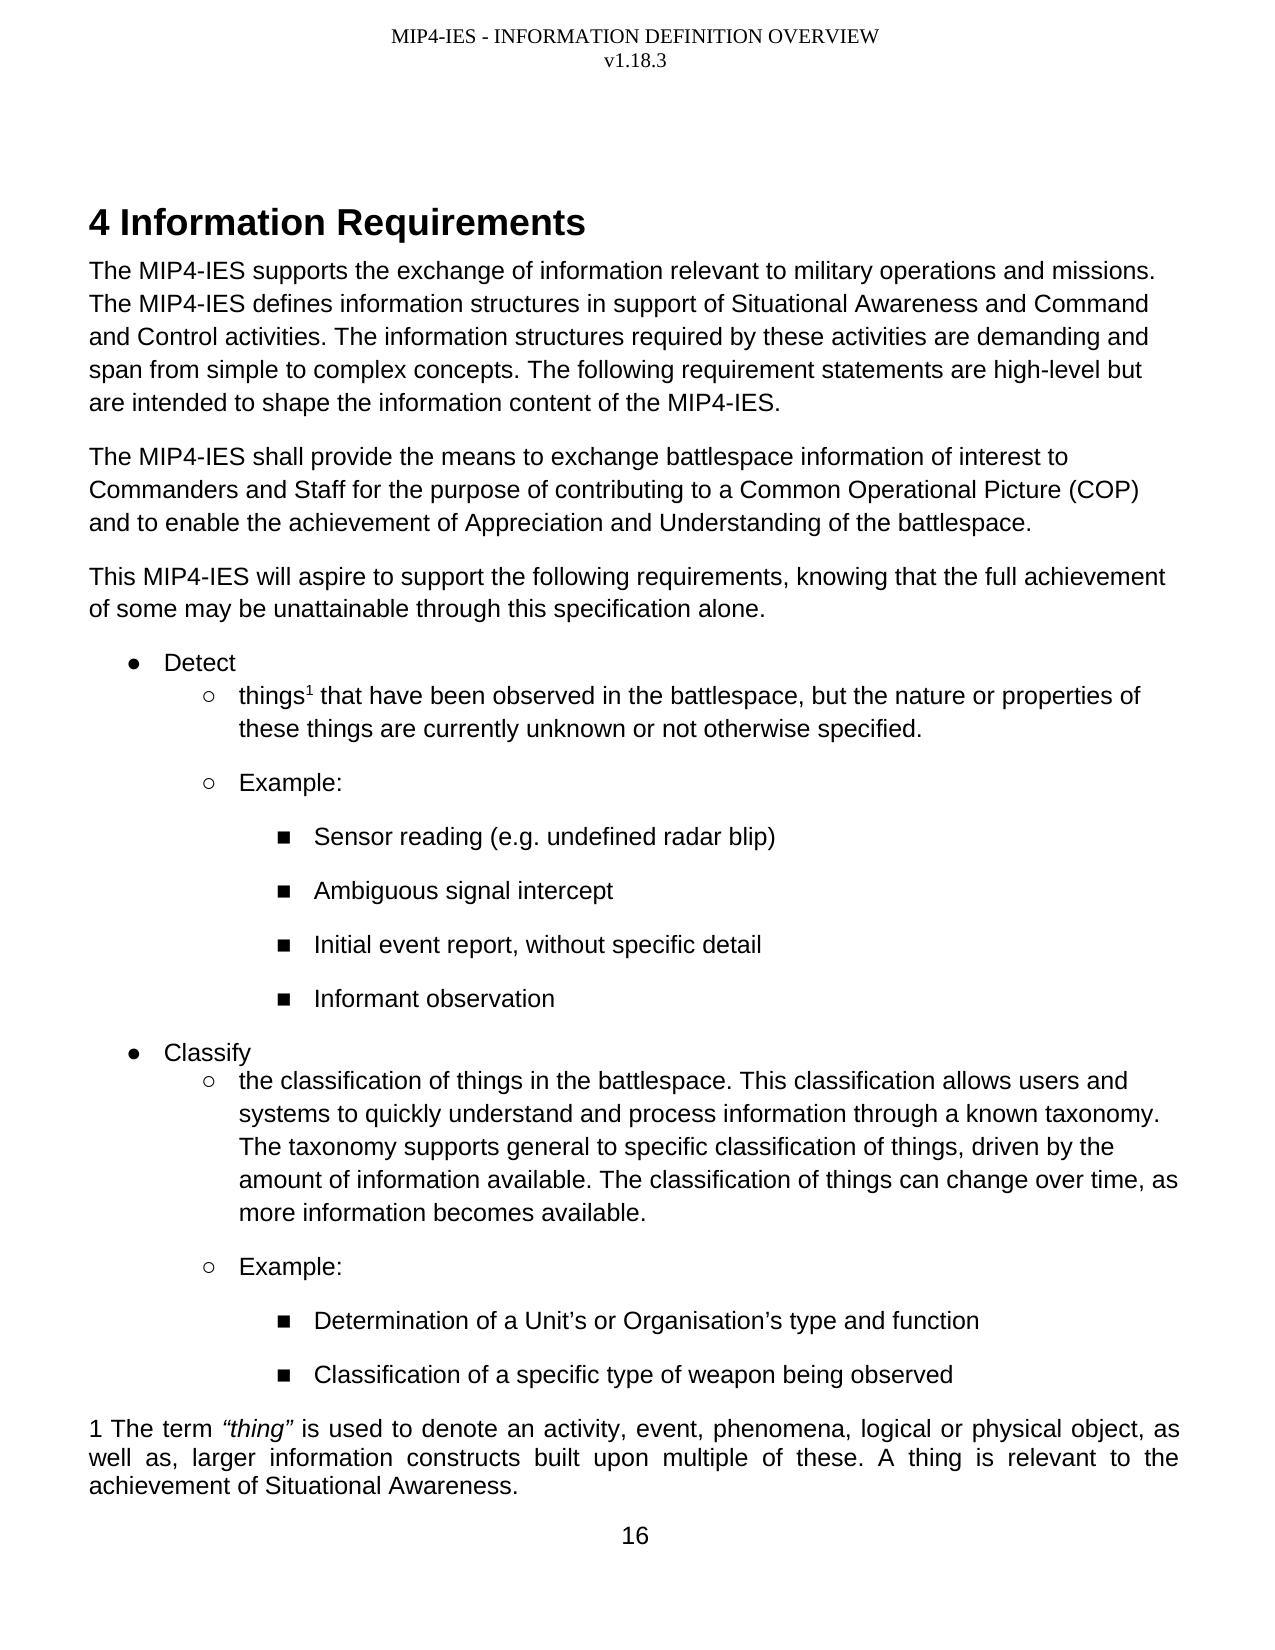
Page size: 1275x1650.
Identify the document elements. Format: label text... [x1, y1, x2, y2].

list Detect [126, 648, 1182, 677]
list the classification of things in the battlespace. This classification allows users and systems to quickly understand and process information through a known taxonomy. The taxonomy supports general to specific classification of things, driven by the amount of information available. The classification of things can change over time, as more information becomes available. [201, 1066, 1182, 1227]
list Classify [126, 1037, 1182, 1066]
text The MIP4-IES supports the exchange of information relevant to military operations and missions. The MIP4-IES defines information structures in support of Situational Awareness and Command and Control activities. The information structures required by these activities are demanding and span from simple to complex concepts. The following requirement statements are high-level but are intended to shape the information content of the MIP4-IES. [88, 256, 1182, 416]
text The MIP4-IES shall provide the means to exchange battlespace information of interest to Commanders and Staff for the purpose of contributing to a Common Operational Picture (COP) and to enable the achievement of Appreciation and Understanding of the battlespace. [88, 442, 1182, 536]
list Sensor reading (e.g. undefined radar blip) [276, 822, 1182, 851]
list things that have been observed in the battlespace, but the nature or properties of these things are currently unknown or not otherwise specified. [201, 681, 1182, 743]
list Classification of a specific type of weapon being observed [276, 1360, 1182, 1389]
subtitle 4 Information Requirements [88, 200, 1182, 243]
text This MIP4-IES will aspire to support the following requirements, knowing that the full achievement of some may be unattainable through this specification alone. [88, 561, 1182, 623]
list Example: [201, 768, 1182, 797]
list Informant observation [276, 984, 1182, 1012]
list Ambiguous signal intercept [276, 876, 1182, 905]
list Determination of a Unit’s or Organisation’s type and function [276, 1306, 1182, 1335]
list Initial event report, without specific detail [276, 930, 1182, 958]
list Example: [201, 1252, 1182, 1281]
